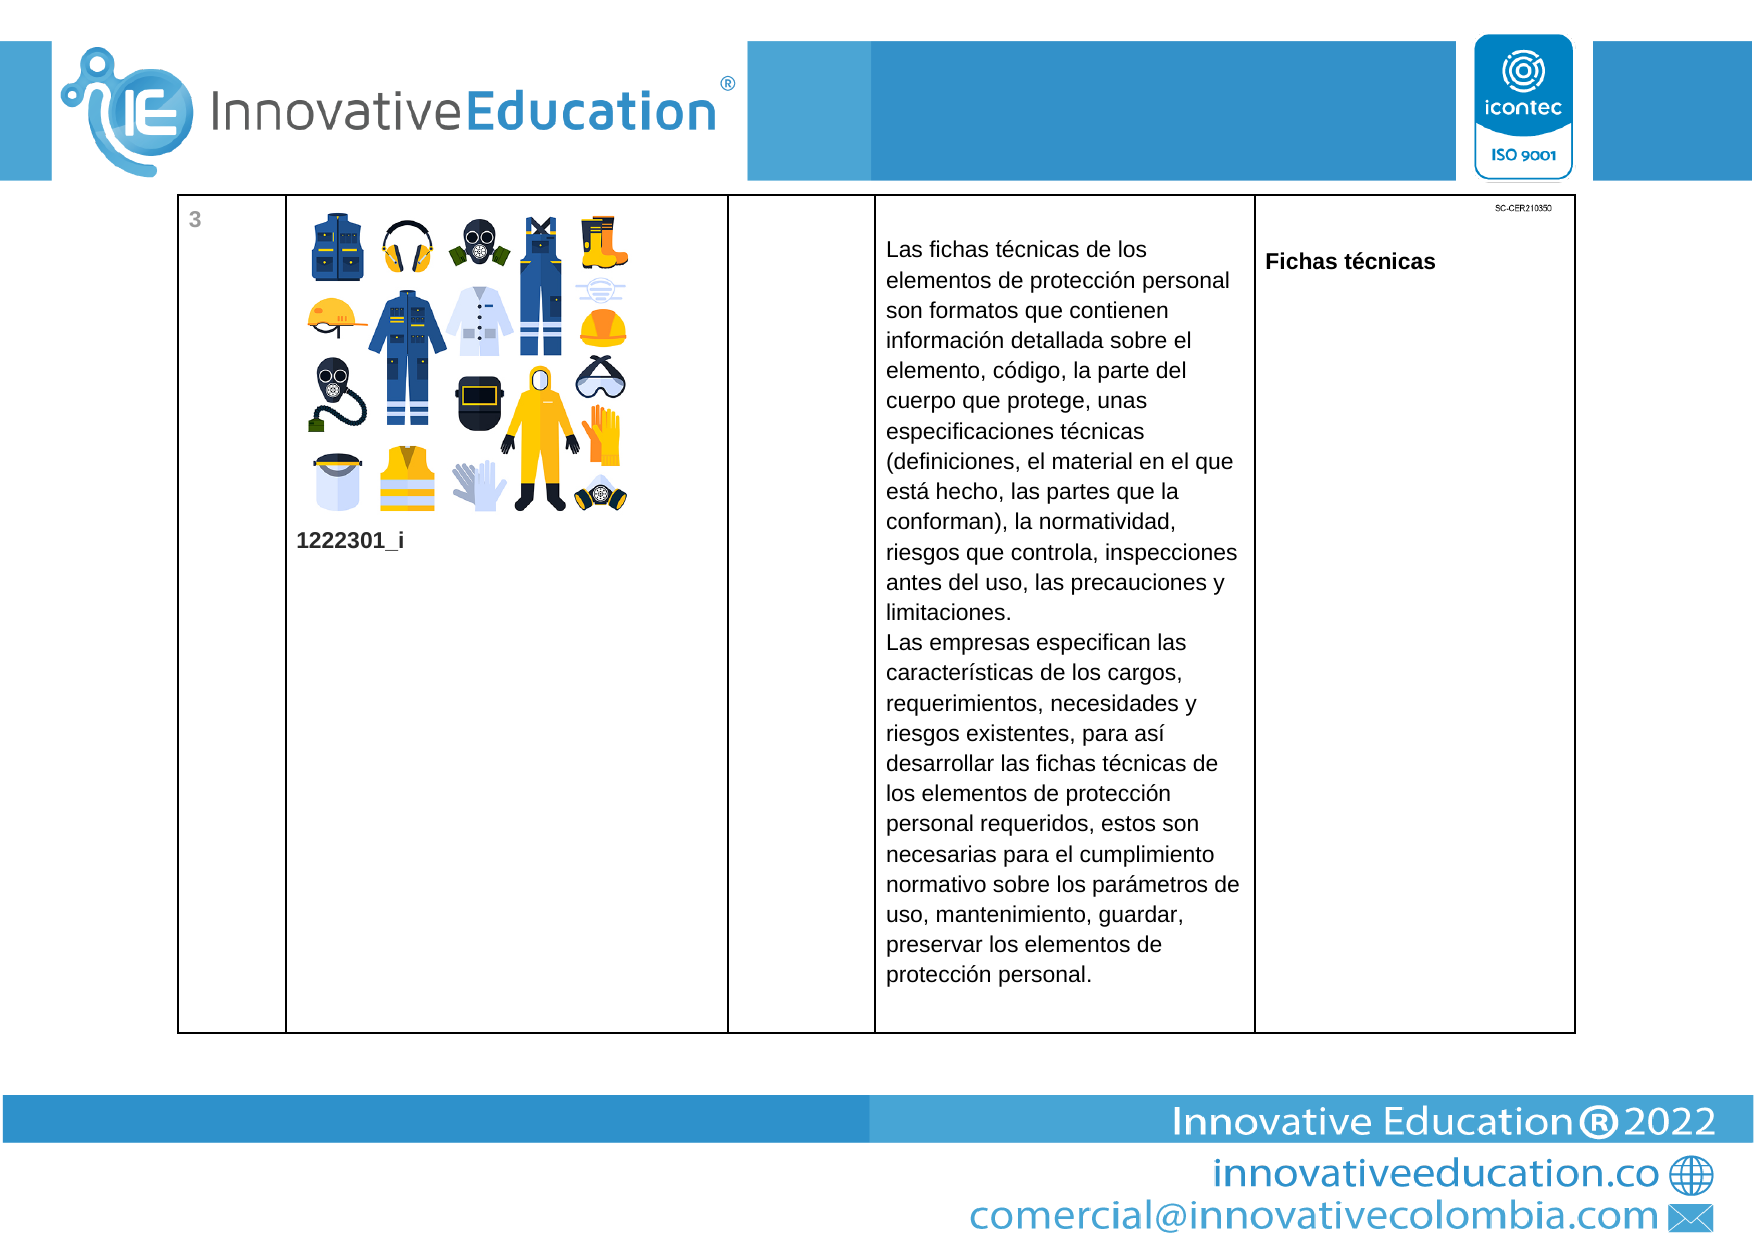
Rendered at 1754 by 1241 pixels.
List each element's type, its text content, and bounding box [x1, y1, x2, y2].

table_cell [729, 196, 874, 1032]
picture [2, 1093, 1754, 1239]
table_cell Fichas técnicas [1256, 196, 1574, 1032]
table_cell 3 [179, 196, 285, 1032]
table_cell Las fichas técnicas de los elementos de protección personal son formatos que contienen información detallada sobre el elemento, código, la parte del cuerpo que protege, unas especificaciones técnicas (definiciones, el material en el que está hecho, las partes que la conforman), la normatividad, riesgos que controla, inspecciones antes del uso, las precauciones y limitaciones. Las empresas especifican las características de los cargos, requerimientos, necesidades y riesgos existentes, para así desarrollar las fichas técnicas de los elementos de protección personal requeridos, estos son necesarias para el cumplimiento normativo sobre los parámetros de uso, mantenimiento, guardar, preservar los elementos de protección personal. [876, 196, 1254, 1032]
table_cell 1222301_i [287, 196, 727, 1032]
picture [1593, 28, 1752, 194]
picture [1471, 32, 1576, 194]
picture [296, 206, 639, 519]
picture [0, 28, 1456, 194]
